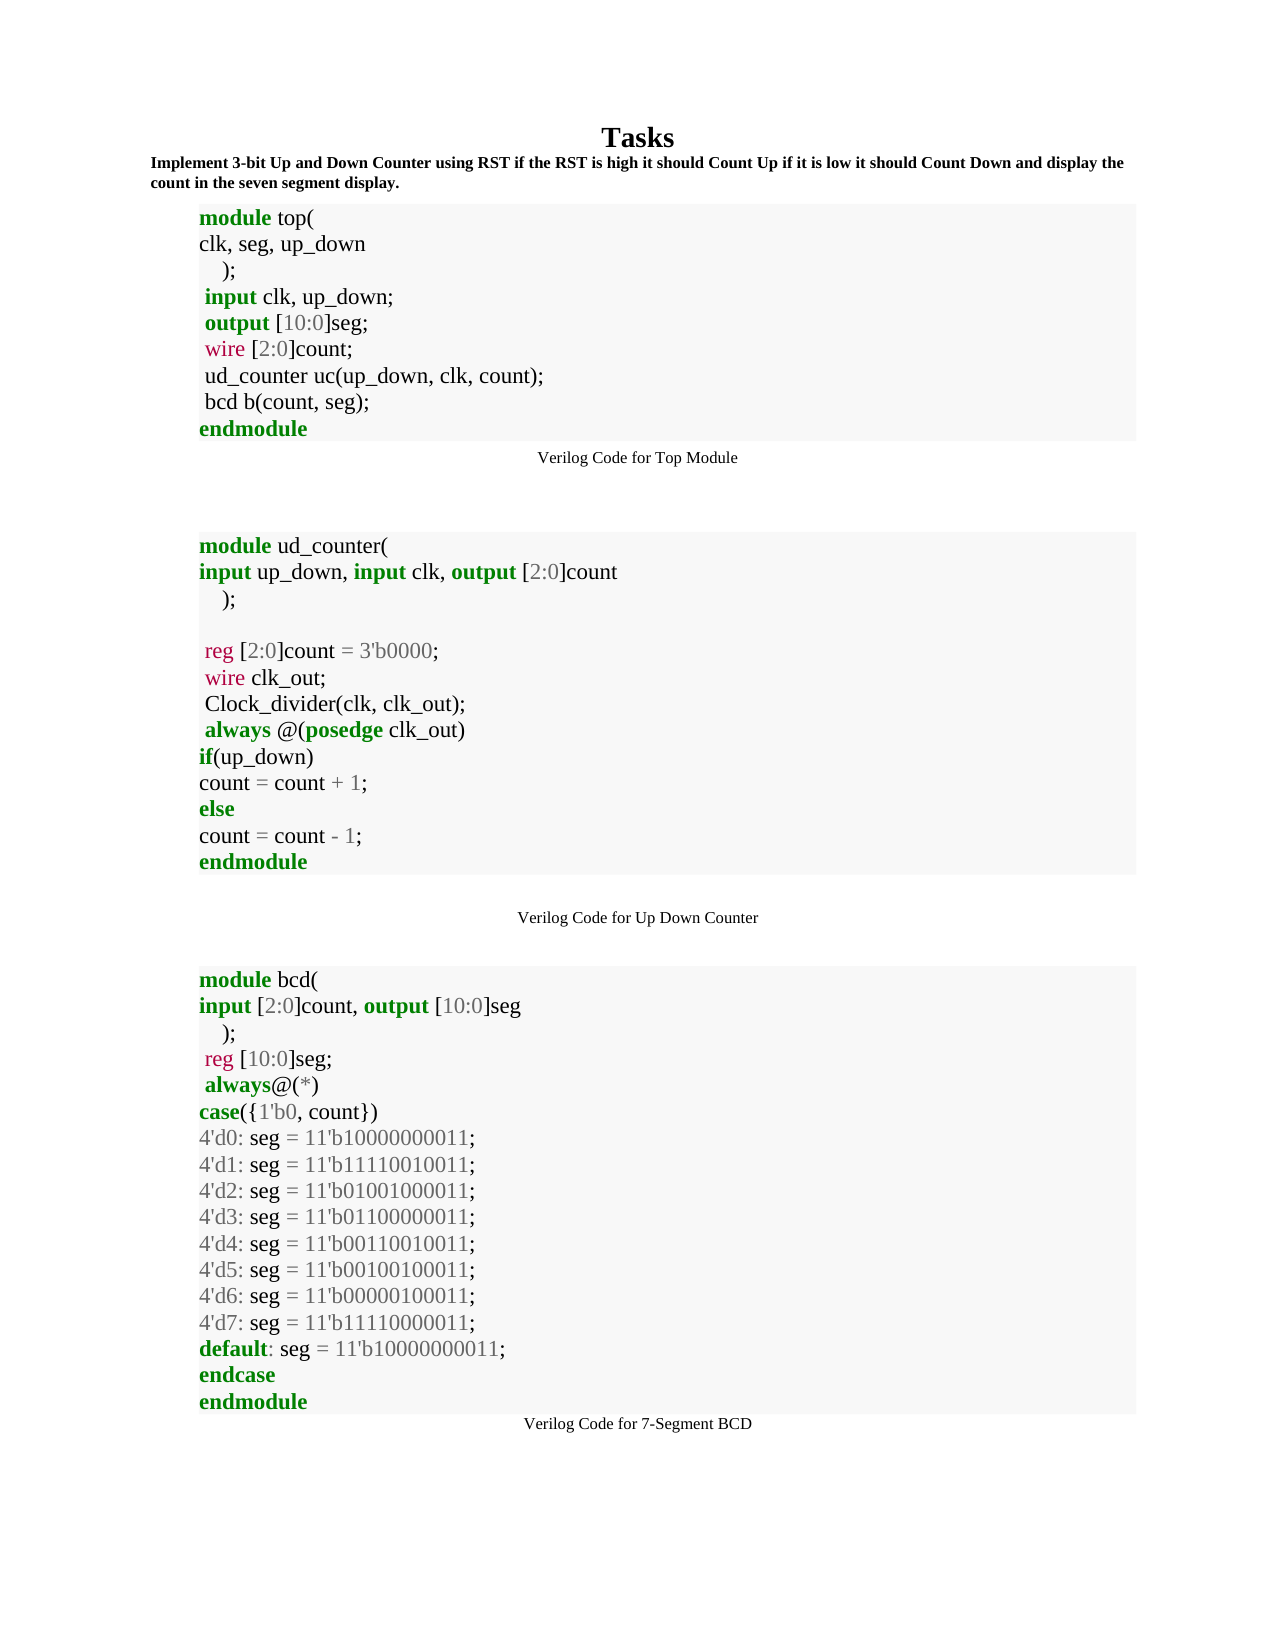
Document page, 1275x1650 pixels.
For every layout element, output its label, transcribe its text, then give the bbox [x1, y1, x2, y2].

text Verilog Code for Up Down Counter [150, 908, 1125, 927]
text Implement 3-bit Up and Down Counter using RST if the RST is high it should Count Up if it is low it should Count Down and display the count in the seven segment display. [150, 153, 1125, 192]
text Verilog Code for Top Module [150, 448, 1125, 467]
text Verilog Code for 7-Segment BCD [150, 1413, 1125, 1433]
text Tasks [150, 120, 1125, 153]
